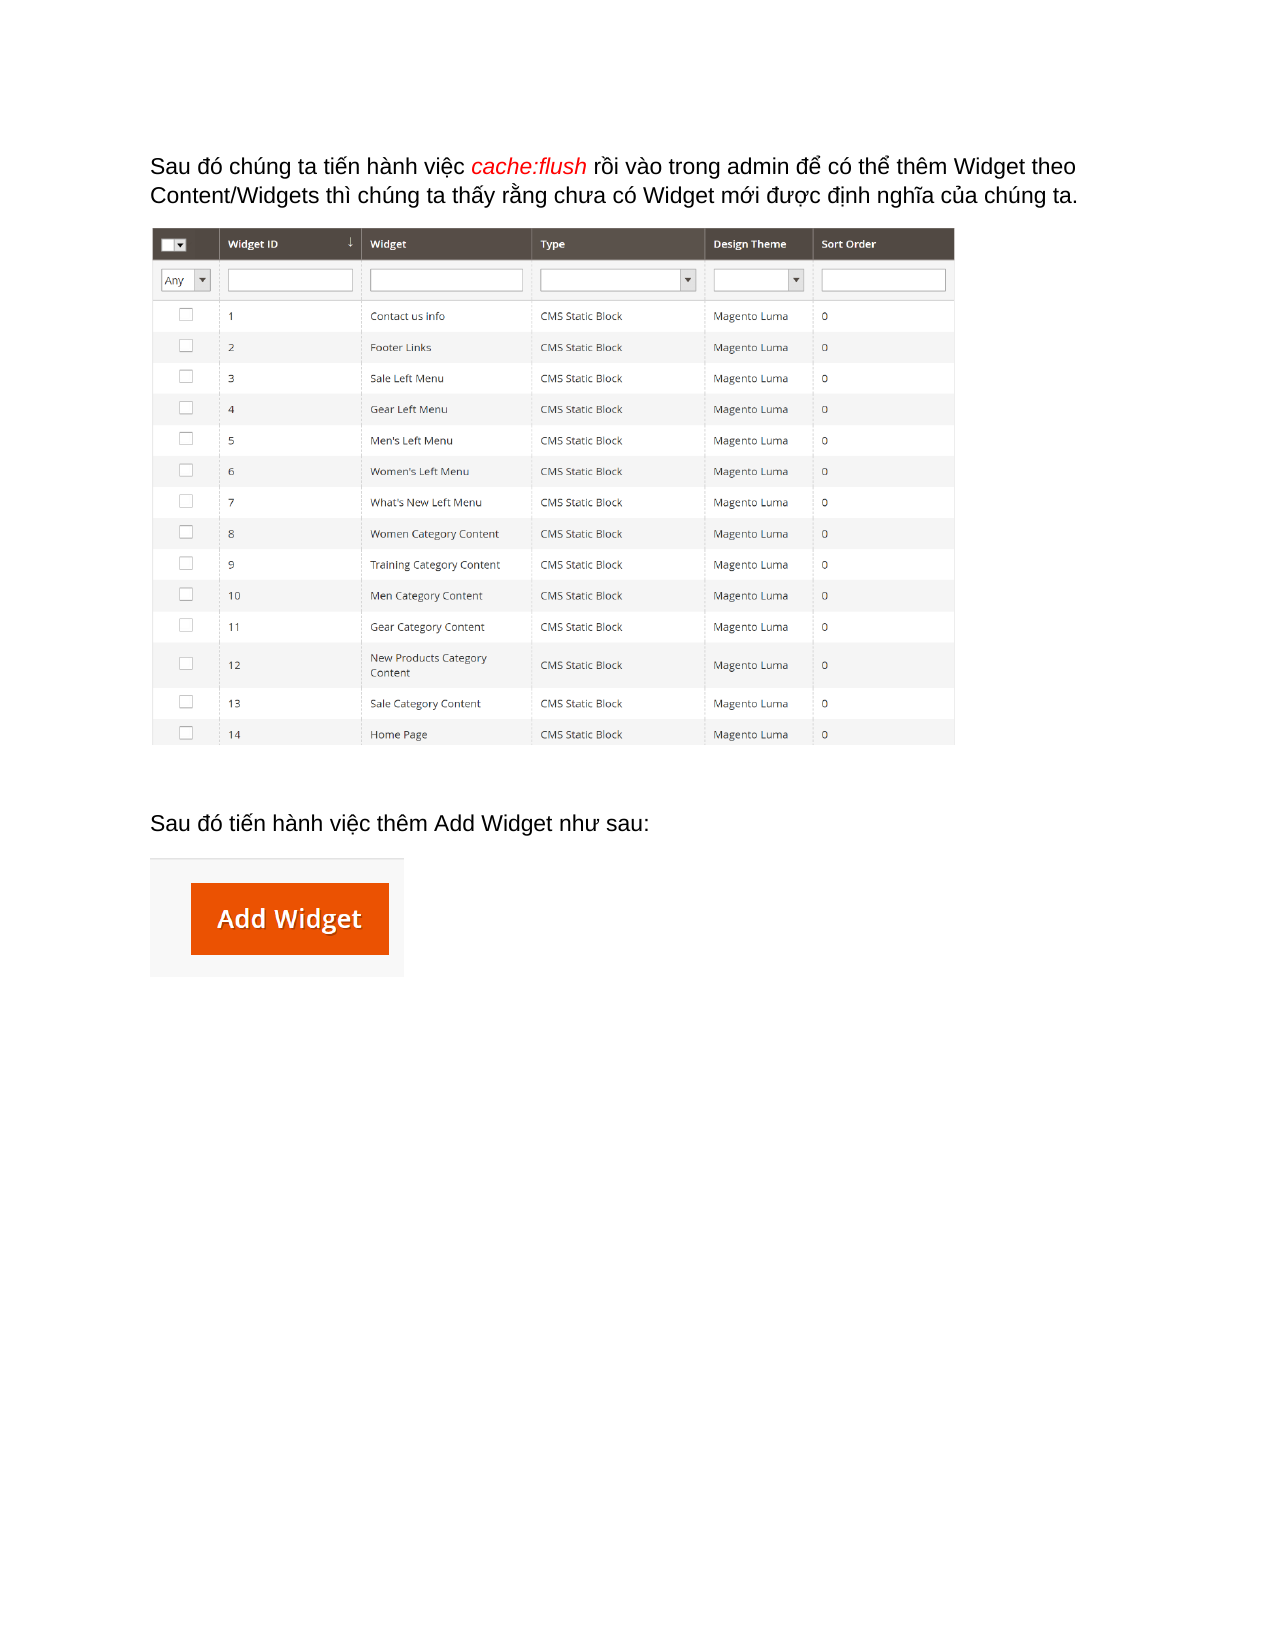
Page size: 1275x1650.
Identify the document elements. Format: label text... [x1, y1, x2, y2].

picture [150, 225, 955, 745]
picture [150, 852, 404, 977]
text Sau đó tiến hành việc thêm Add Widget như sau: [150, 807, 1125, 836]
text Sau đó chúng ta tiến hành việc cache:flush rồi vào trong admin để có thể thêm Widget theo Content/Widgets thì chúng ta thấy rằng chưa có Widget mới được định nghĩa của chúng ta. [150, 150, 1125, 208]
